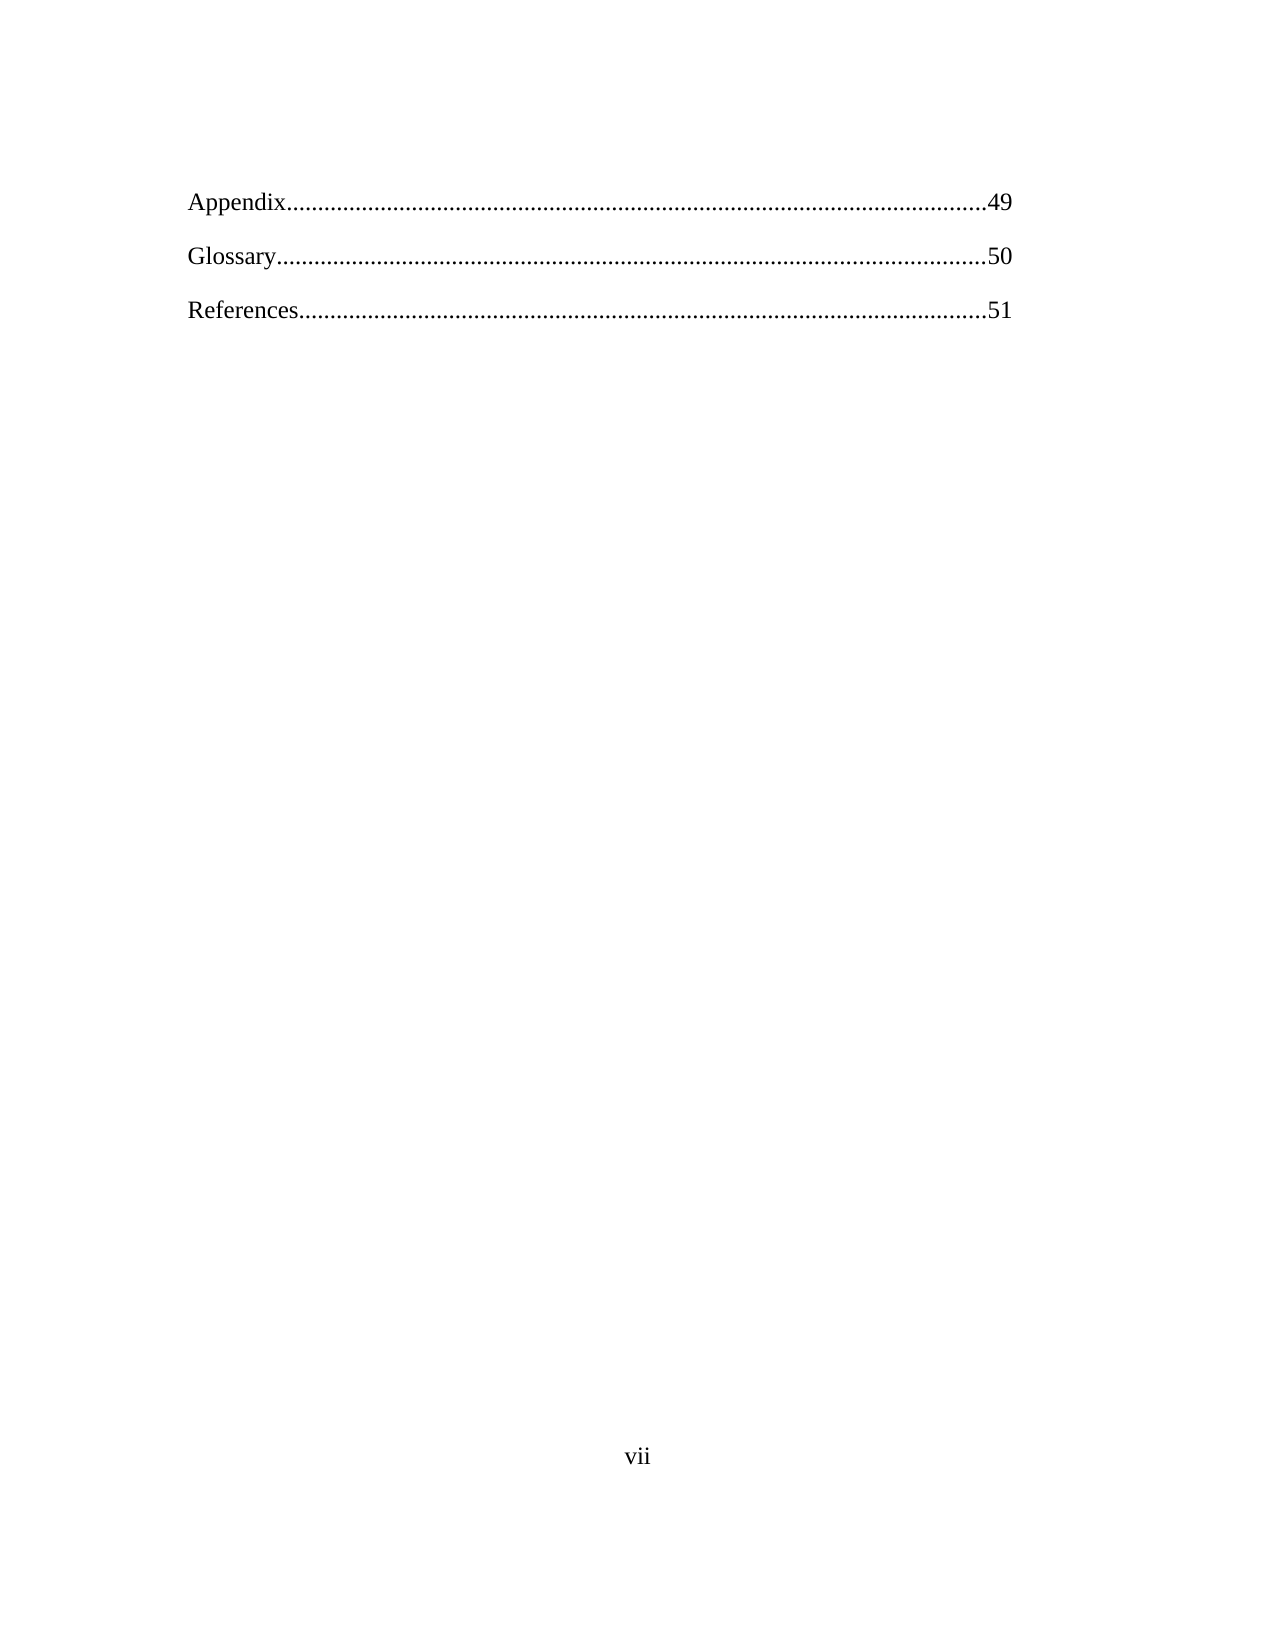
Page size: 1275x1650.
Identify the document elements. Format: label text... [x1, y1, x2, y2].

text Glossary 50 [187, 241, 1050, 270]
text References 51 [187, 295, 1050, 324]
text Appendix 49 [187, 187, 1050, 216]
